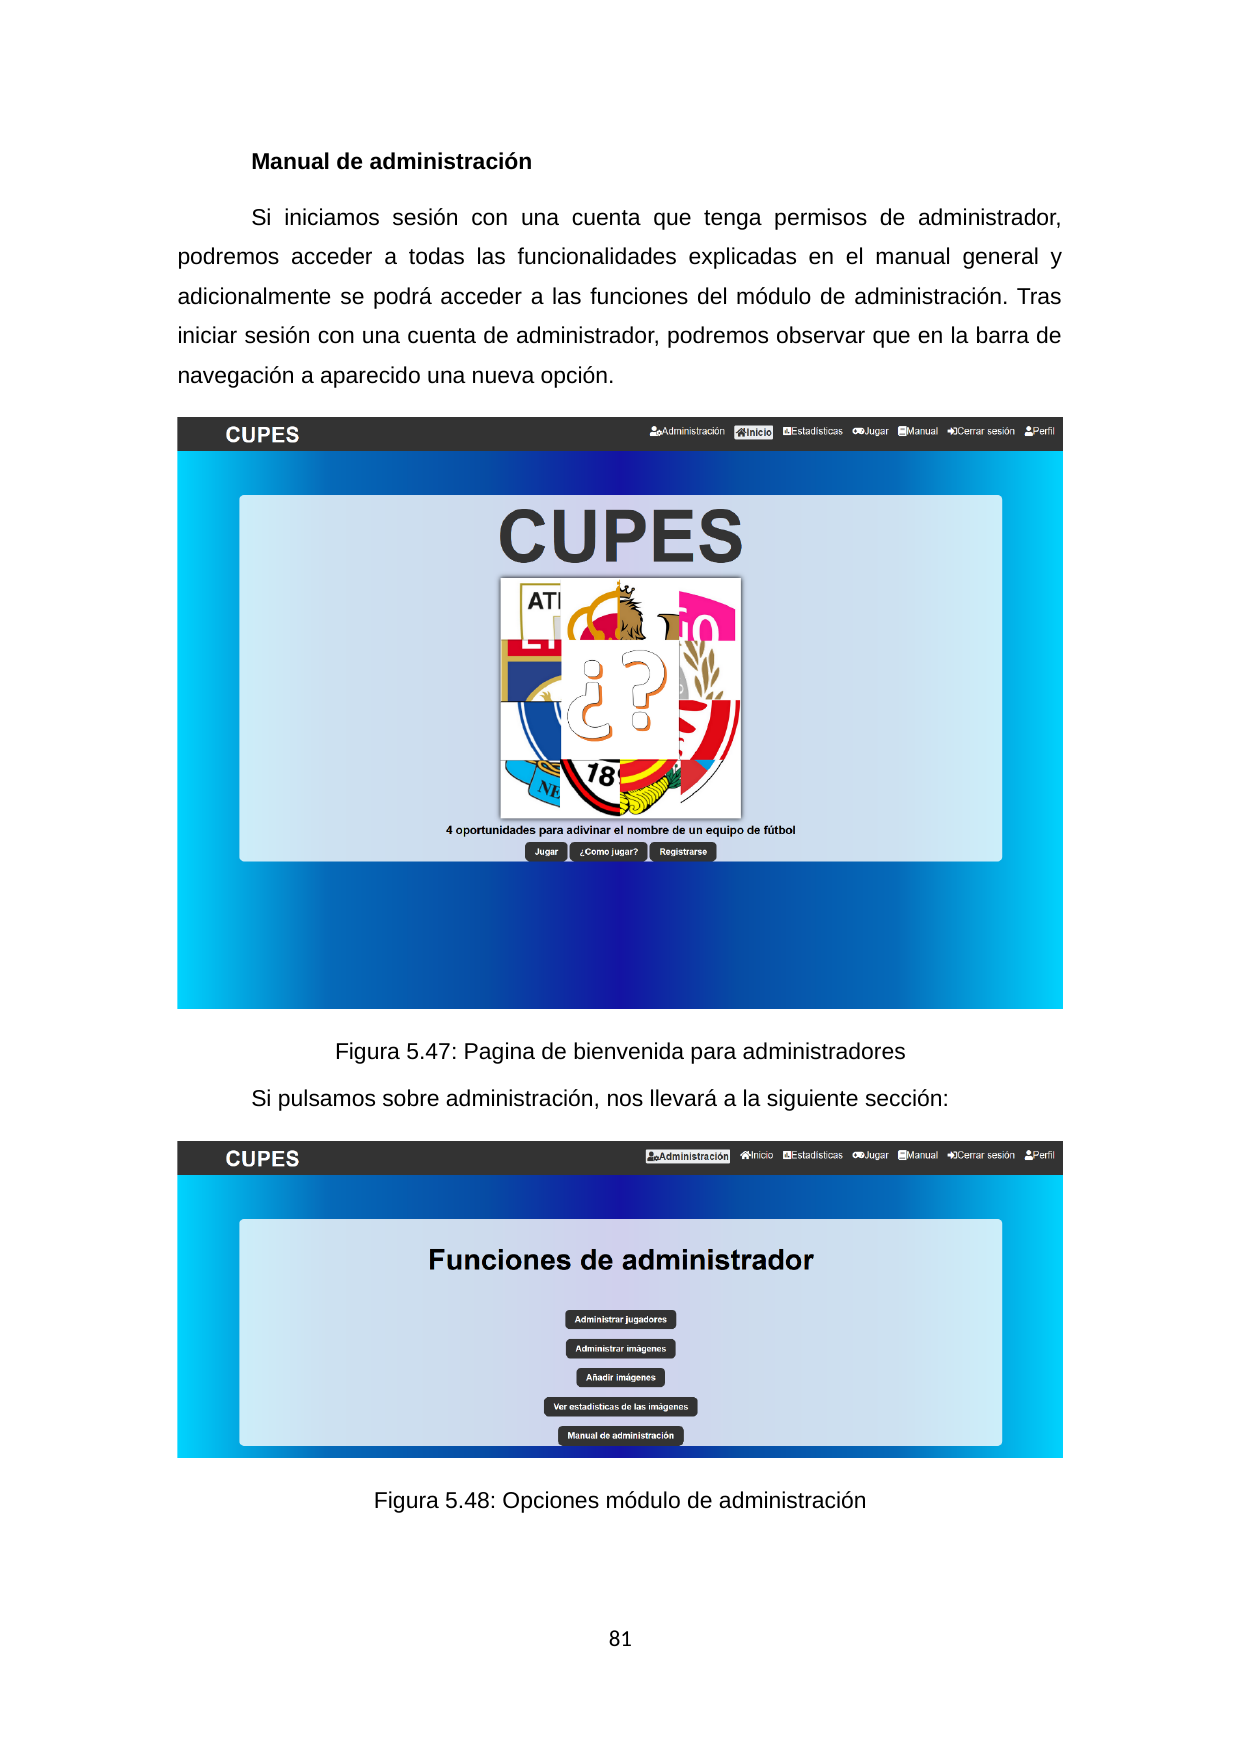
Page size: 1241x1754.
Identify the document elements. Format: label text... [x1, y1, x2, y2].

text Si pulsamos sobre administración, nos llevará a la siguiente sección: [177, 1085, 1063, 1112]
text Si iniciamos sesión con una cuenta que tenga permisos de administrador, podremos acceder a todas las funcionalidades explicadas en el manual general y adicionalmente se podrá acceder a las funciones del módulo de administración. Tras iniciar sesión con una cuenta de administrador, podremos observar que en la barra de navegación a aparecido una nueva opción. [177, 204, 1063, 388]
text Manual de administración [177, 148, 1063, 174]
picture [177, 1141, 1063, 1458]
picture [177, 417, 1063, 1009]
